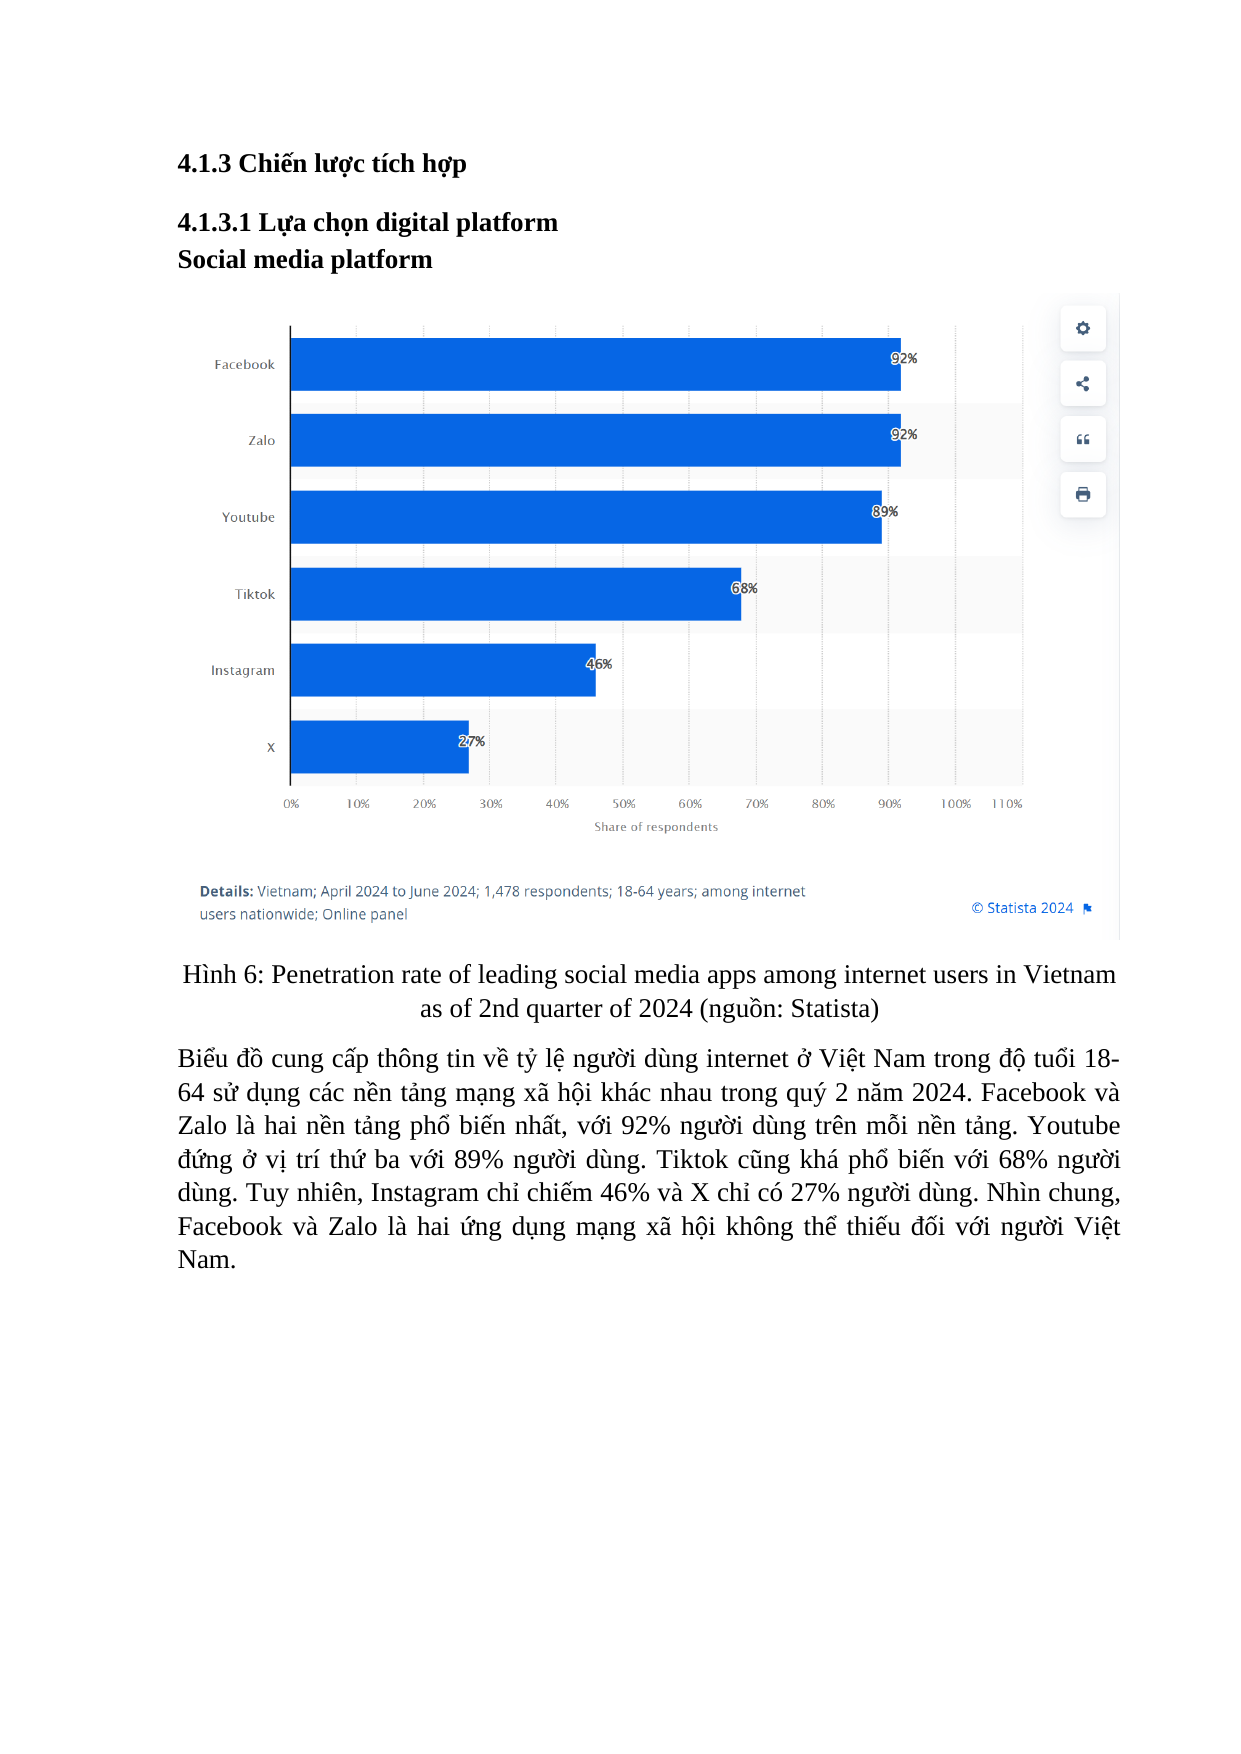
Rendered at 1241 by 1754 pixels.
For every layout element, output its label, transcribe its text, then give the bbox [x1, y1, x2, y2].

text Biểu đồ cung cấp thông tin về tỷ lệ người dùng internet ở Việt Nam trong độ tuổi 18-64 sử dụng các nền tảng mạng xã hội khác nhau trong quý 2 năm 2024. Facebook và Zalo là hai nền tảng phổ biến nhất, với 92% người dùng trên mỗi nền tảng. Youtube đứng ở vị trí thứ ba với 89% người dùng. Tiktok cũng khá phổ biến với 68% người dùng. Tuy nhiên, Instagram chỉ chiếm 46% và X chỉ có 27% người dùng. Nhìn chung, Facebook và Zalo là hai ứng dụng mạng xã hội không thể thiếu đối với người Việt Nam. [177, 1042, 1122, 1274]
subtitle 4.1.3 Chiến lược tích hợp [177, 147, 1122, 178]
subtitle 4.1.3.1 Lựa chọn digital platform [177, 206, 1122, 237]
text Social media platform [177, 243, 1122, 275]
picture [179, 293, 1120, 940]
text Hình 6: Penetration rate of leading social media apps among internet users in Vietnam as of 2nd quarter of 2024 (nguồn: Statista) [177, 958, 1122, 1023]
